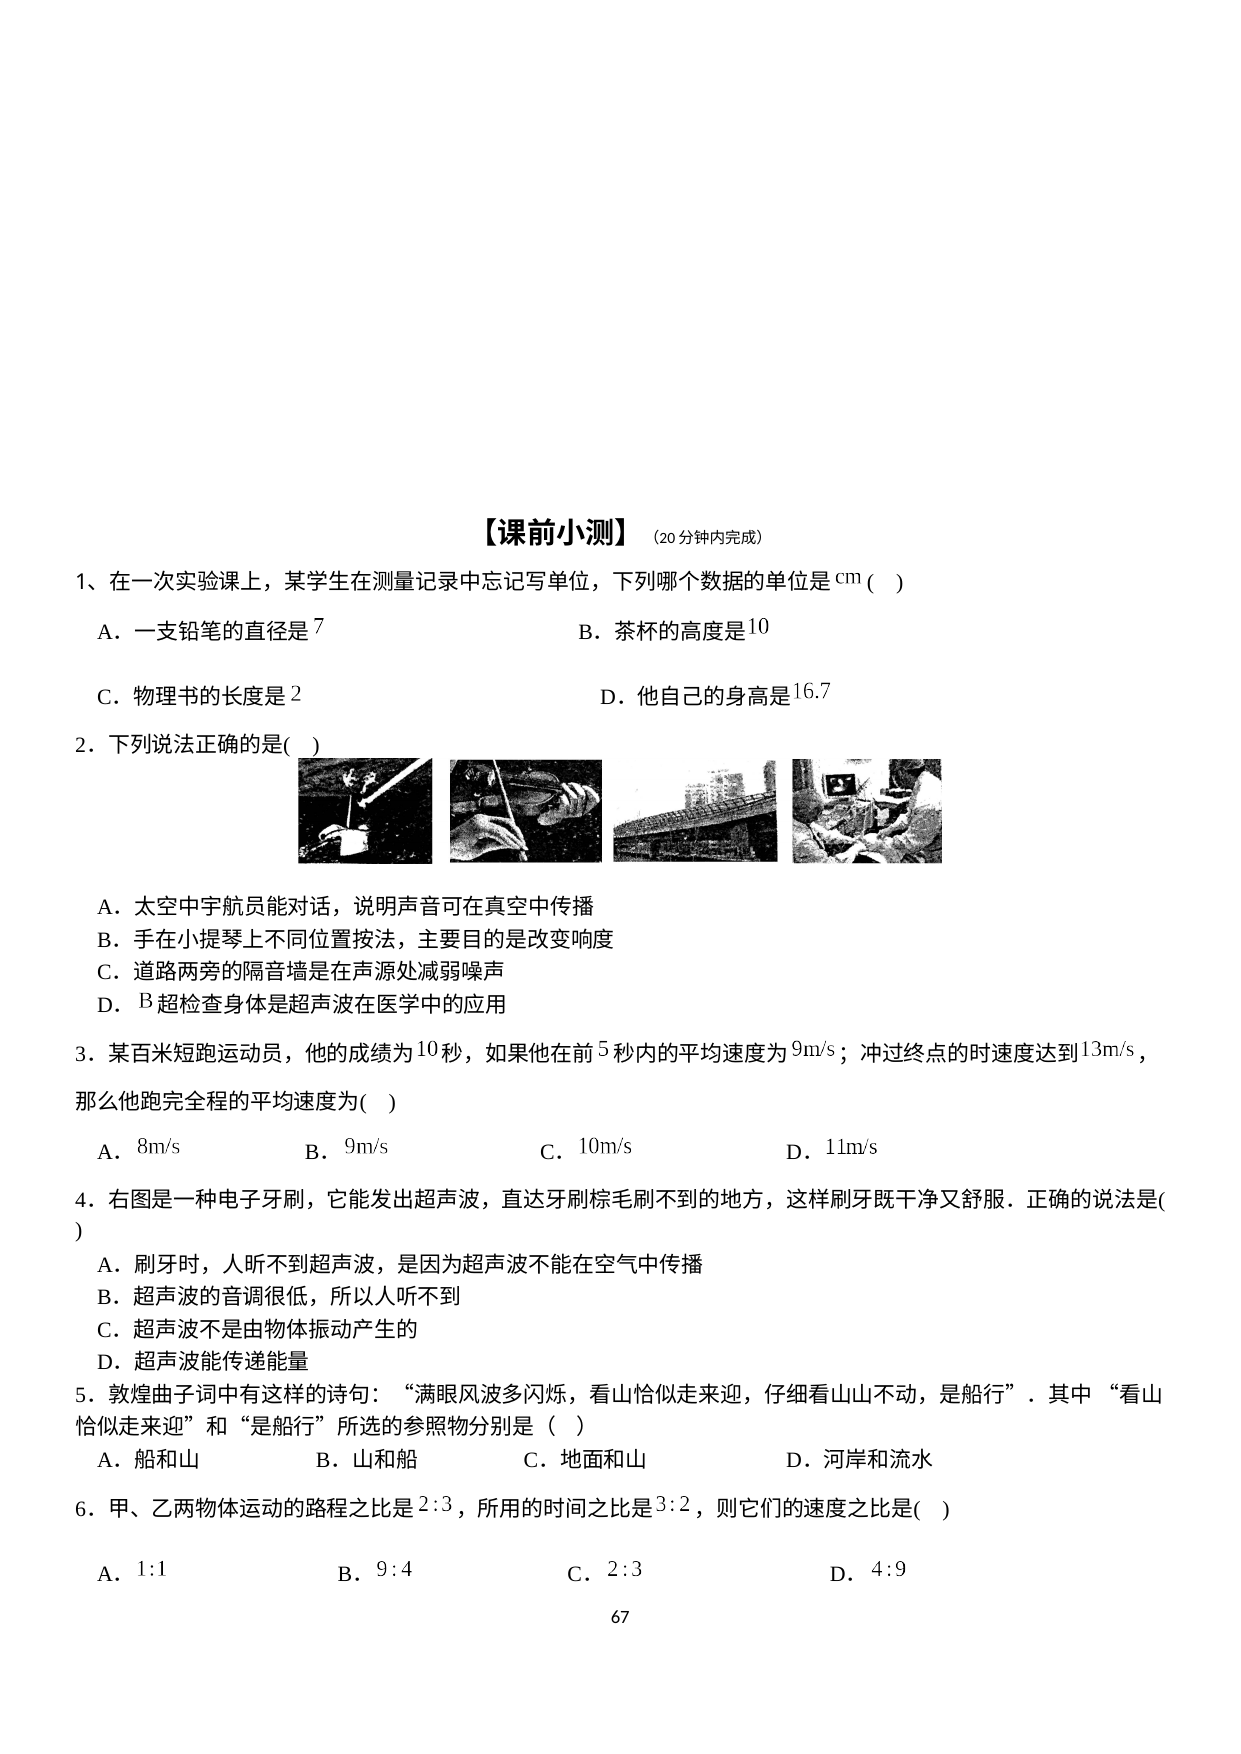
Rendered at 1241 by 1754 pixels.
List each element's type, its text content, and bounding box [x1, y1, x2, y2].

text C．物理书的长度是 D．他自己的身高是 [75, 661, 1165, 726]
text B．手在小提琴上不同位置按法，主要目的是改变响度 [75, 921, 1165, 954]
text C．道路两旁的隔音墙是在声源处减弱噪声 [75, 954, 1165, 986]
text A．一支铅笔的直径是 B．茶杯的高度是 [75, 596, 1165, 661]
picture [298, 758, 942, 864]
text 5．敦煌曲子词中有这样的诗句：“满眼风波多闪烁，看山恰似走来迎，仔细看山山不动，是船行”．其中 “看山恰似走来迎”和“是船行”所选的参照物分别是（ ） [75, 1376, 1165, 1441]
text 【课前小测】（20分钟内完成） [75, 499, 1165, 564]
text C．超声波不是由物体振动产生的 [75, 1311, 1165, 1344]
text A． B． C． D． [75, 1539, 1165, 1604]
text D．超声波能传递能量 [75, 1344, 1165, 1376]
text B．超声波的音调很低，所以人听不到 [75, 1279, 1165, 1311]
list 下列说法正确的是( ) [75, 726, 1165, 759]
text A．船和山 B．山和船 C．地面和山 D．河岸和流水 [75, 1441, 1165, 1474]
text A． B． C． D． [75, 1116, 1165, 1181]
text 3．某百米短跑运动员，他的成绩为秒，如果他在前秒内的平均速度为；冲过终点的时速度达到，那么他跑完全程的平均速度为( ) [75, 1019, 1165, 1116]
text 6．甲、乙两物体运动的路程之比是，所用的时间之比是，则它们的速度之比是( ) [75, 1474, 1165, 1539]
text A．太空中宇航员能对话，说明声音可在真空中传播 [75, 889, 1165, 921]
text D．超检查身体是超声波在医学中的应用 [75, 986, 1165, 1019]
text A．刷牙时，人昕不到超声波，是因为超声波不能在空气中传播 [75, 1246, 1165, 1279]
text 1、在一次实验课上，某学生在测量记录中忘记写单位，下列哪个数据的单位是( ) [75, 564, 1165, 596]
text 4．右图是一种电子牙刷，它能发出超声波，直达牙刷棕毛刷不到的地方，这样刷牙既干净又舒服．正确的说法是( ) [75, 1181, 1165, 1246]
